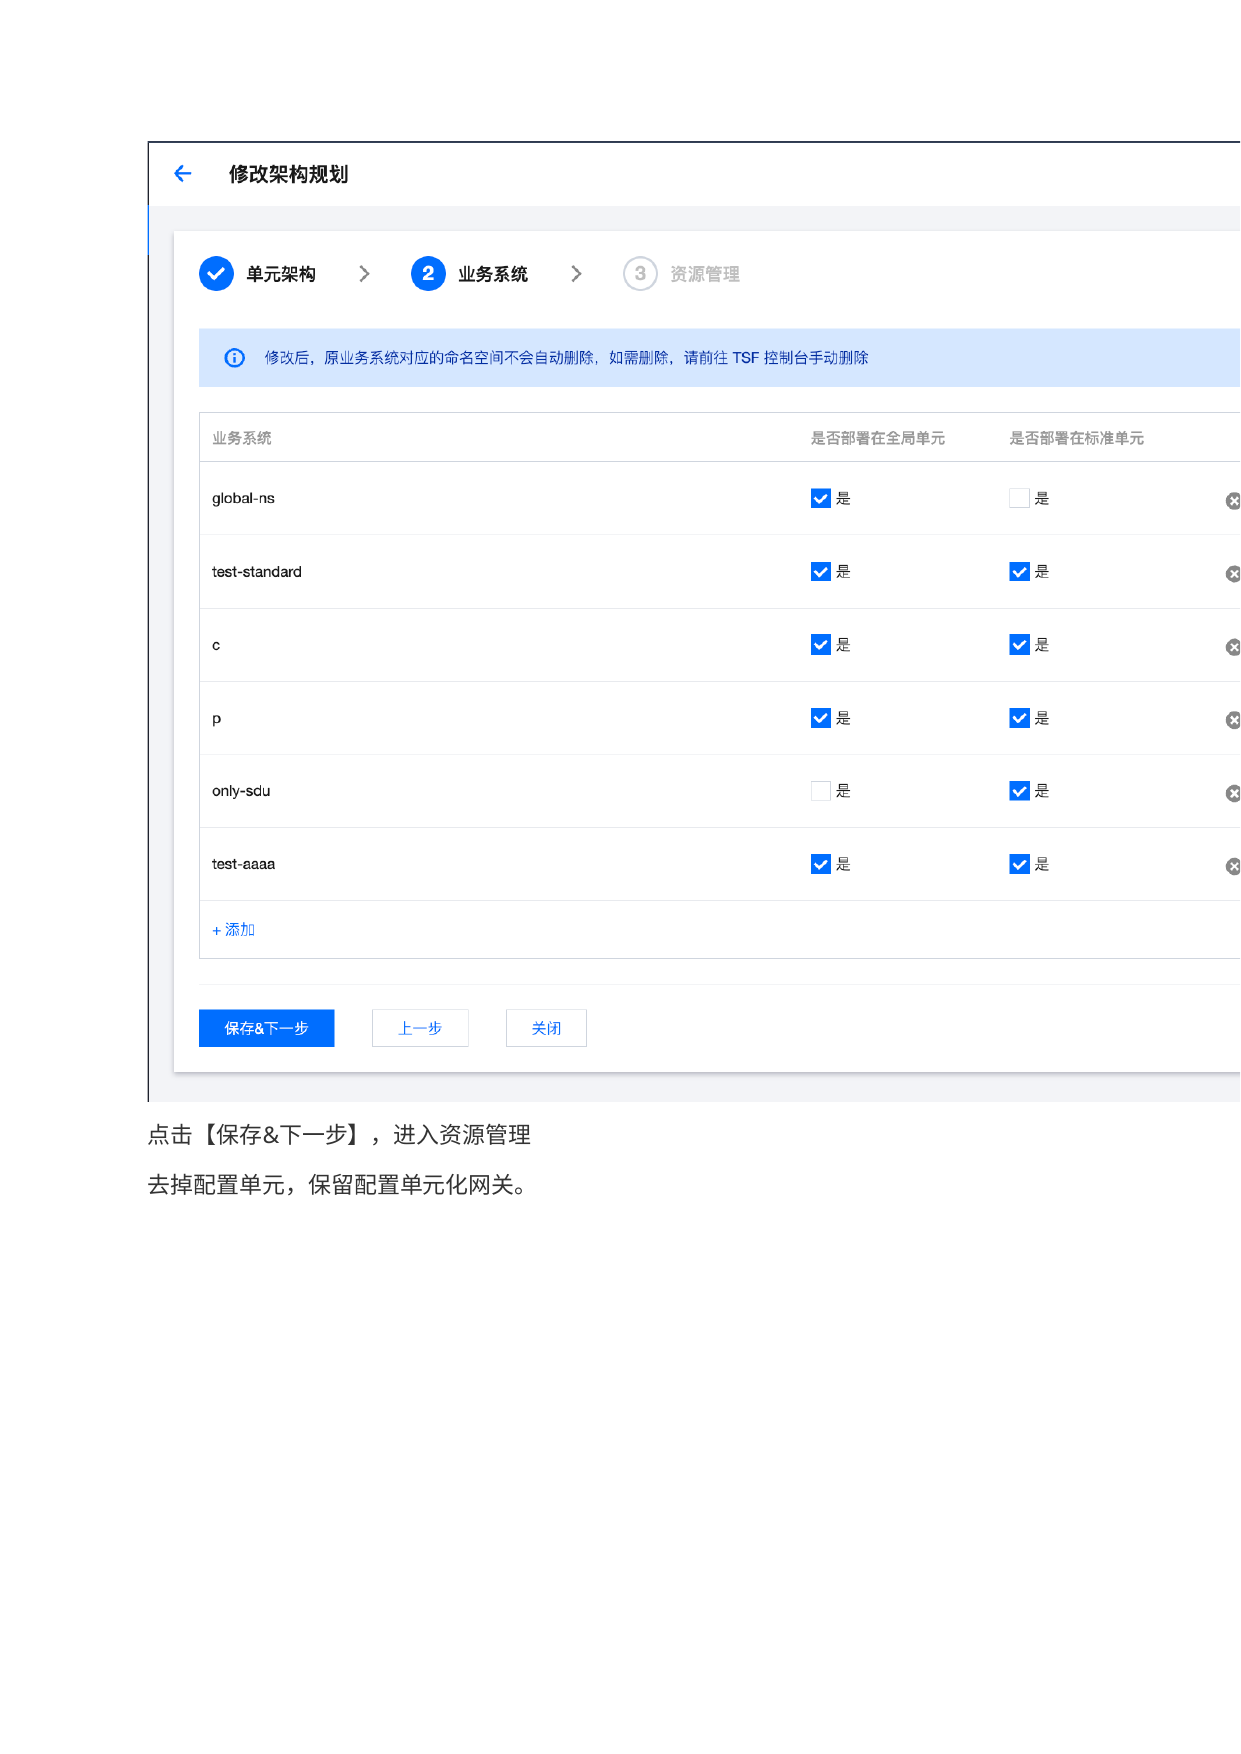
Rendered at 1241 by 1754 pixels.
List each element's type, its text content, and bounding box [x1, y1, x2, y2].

text 去掉配置单元，保留配置单元化网关。 [148, 1167, 1093, 1200]
picture [147, 141, 1241, 1102]
text 点击【保存&下一步】，进入资源管理 [148, 1117, 1093, 1150]
